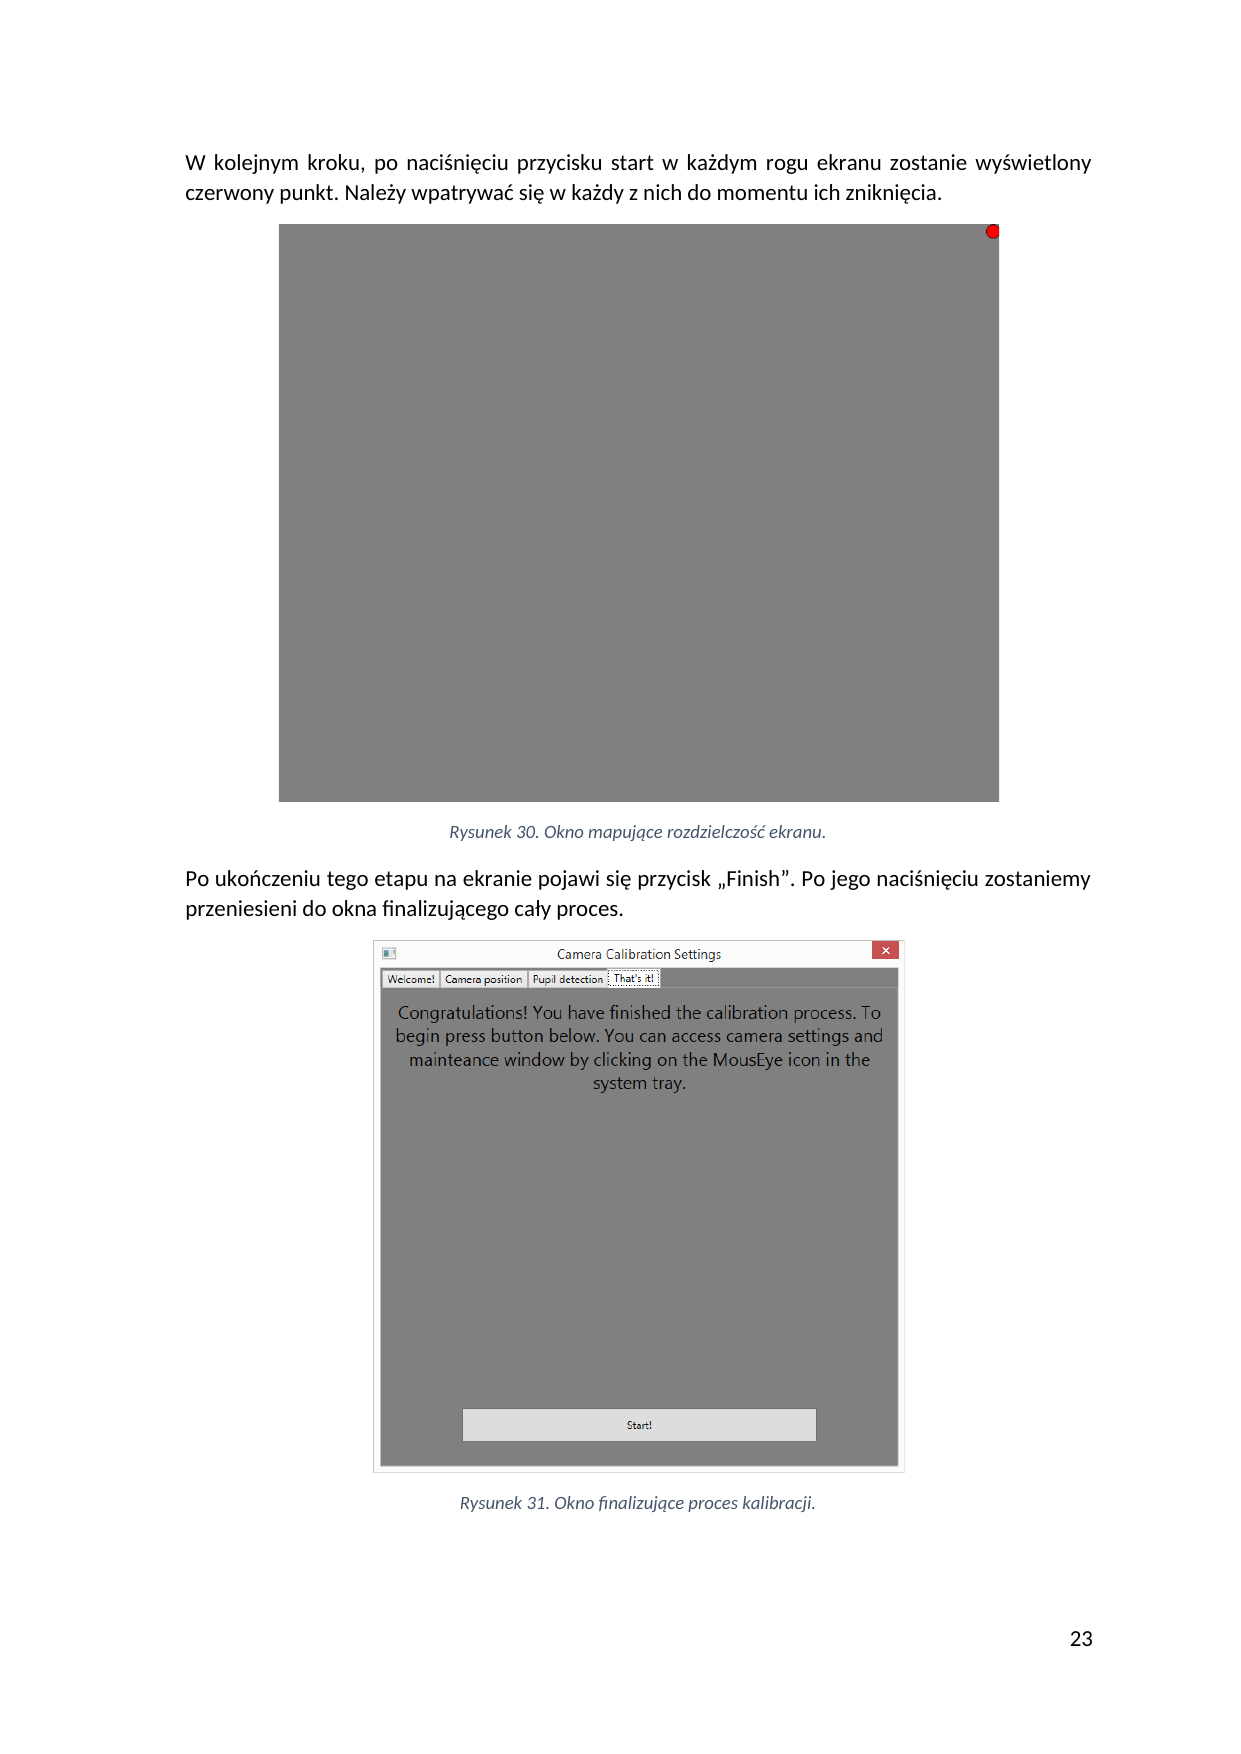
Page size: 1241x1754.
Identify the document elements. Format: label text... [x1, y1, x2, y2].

text Po ukończeniu tego etapu na ekranie pojawi się przycisk „Finish”. Po jego naciśnięciu zostaniemy przeniesieni do okna finalizującego cały proces. [185, 864, 1093, 922]
text Rysunek 31. Okno finalizujące proces kalibracji. [185, 1491, 1093, 1514]
picture [278, 224, 1000, 802]
text W kolejnym kroku, po naciśnięciu przycisku start w każdym rogu ekranu zostanie wyświetlony czerwony punkt. Należy wpatrywać się w każdy z nich do momentu ich zniknięcia. [185, 148, 1093, 206]
picture [373, 940, 905, 1473]
text Rysunek 30. Okno mapujące rozdzielczość ekranu. [185, 820, 1093, 843]
